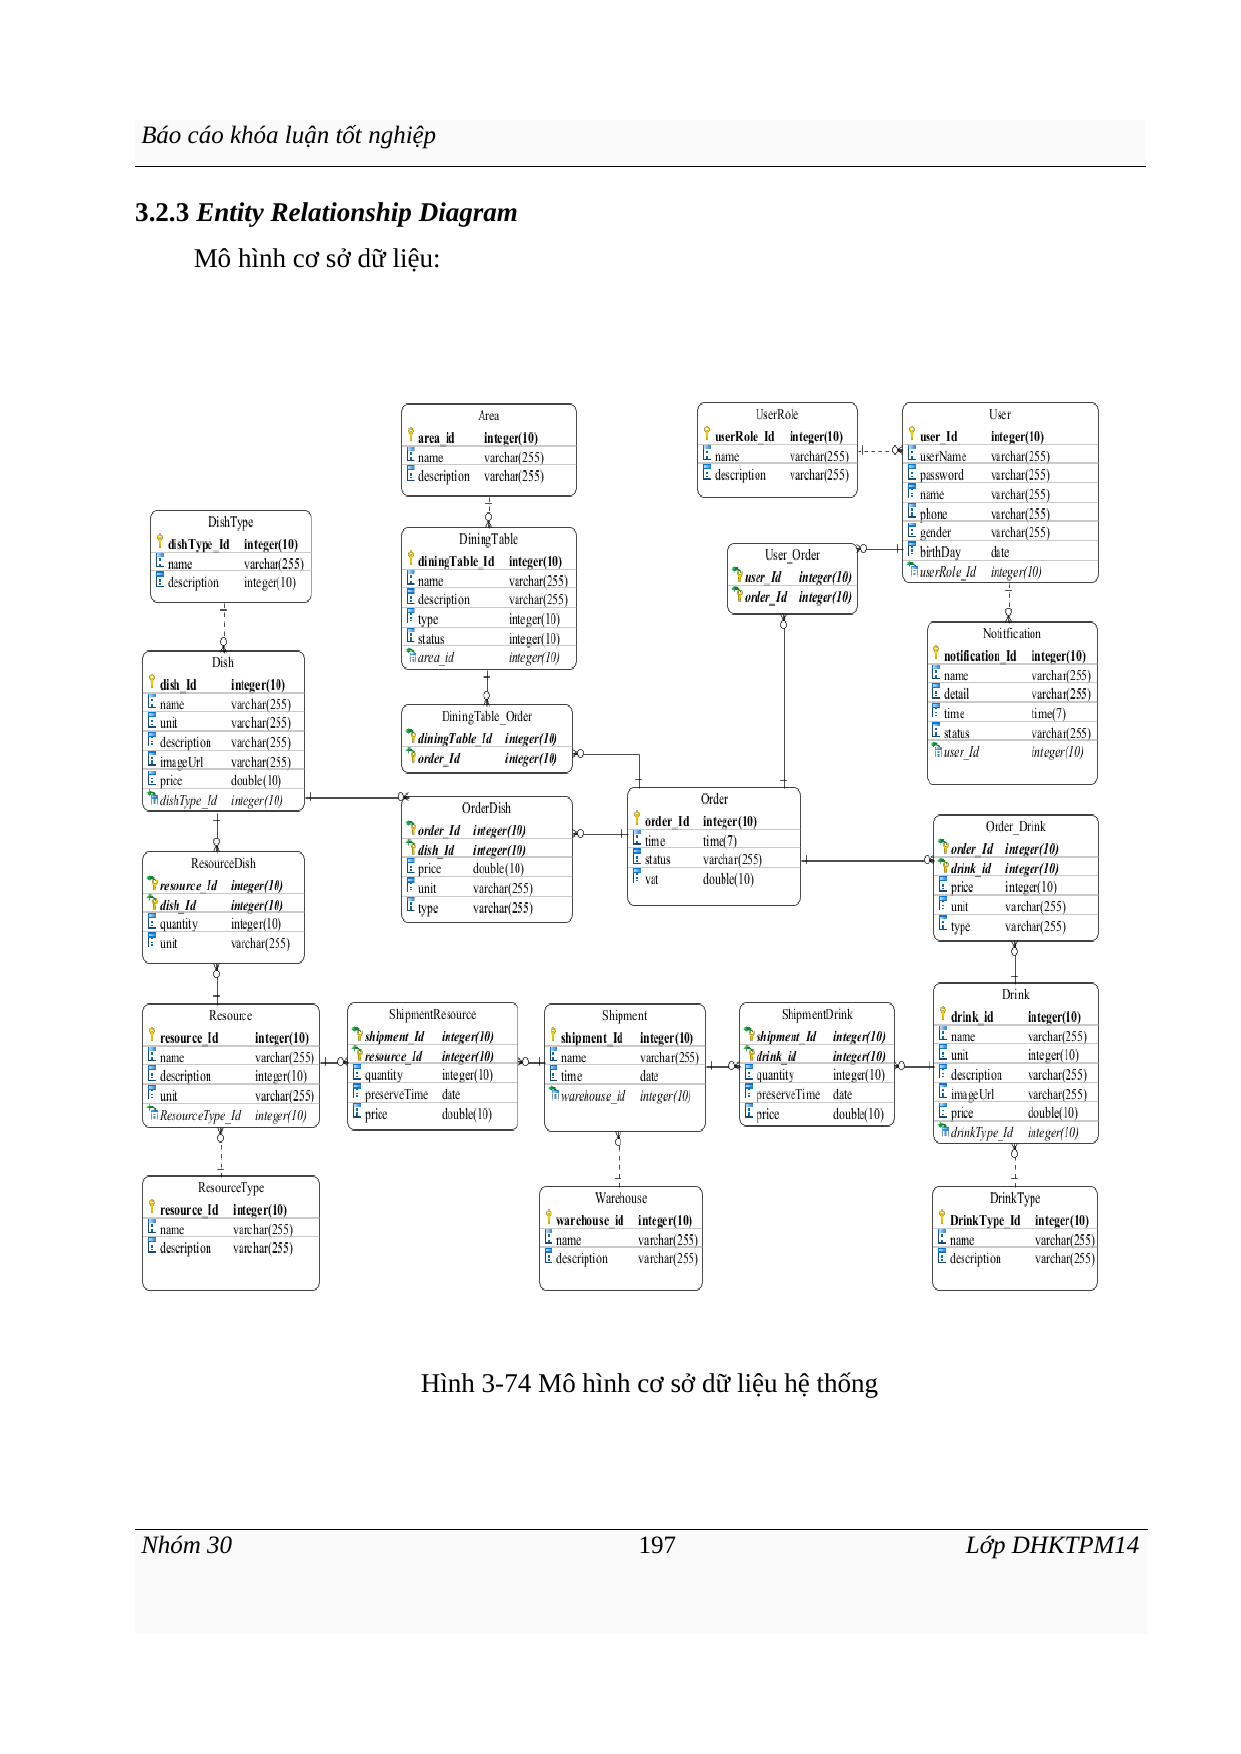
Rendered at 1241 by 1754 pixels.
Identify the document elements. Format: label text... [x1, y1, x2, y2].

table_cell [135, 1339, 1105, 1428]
picture [141, 396, 1101, 1294]
text Mô hình cơ sở dữ liệu: [135, 243, 1105, 274]
subtitle Entity Relationship Diagram [135, 196, 1105, 227]
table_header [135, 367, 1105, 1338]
